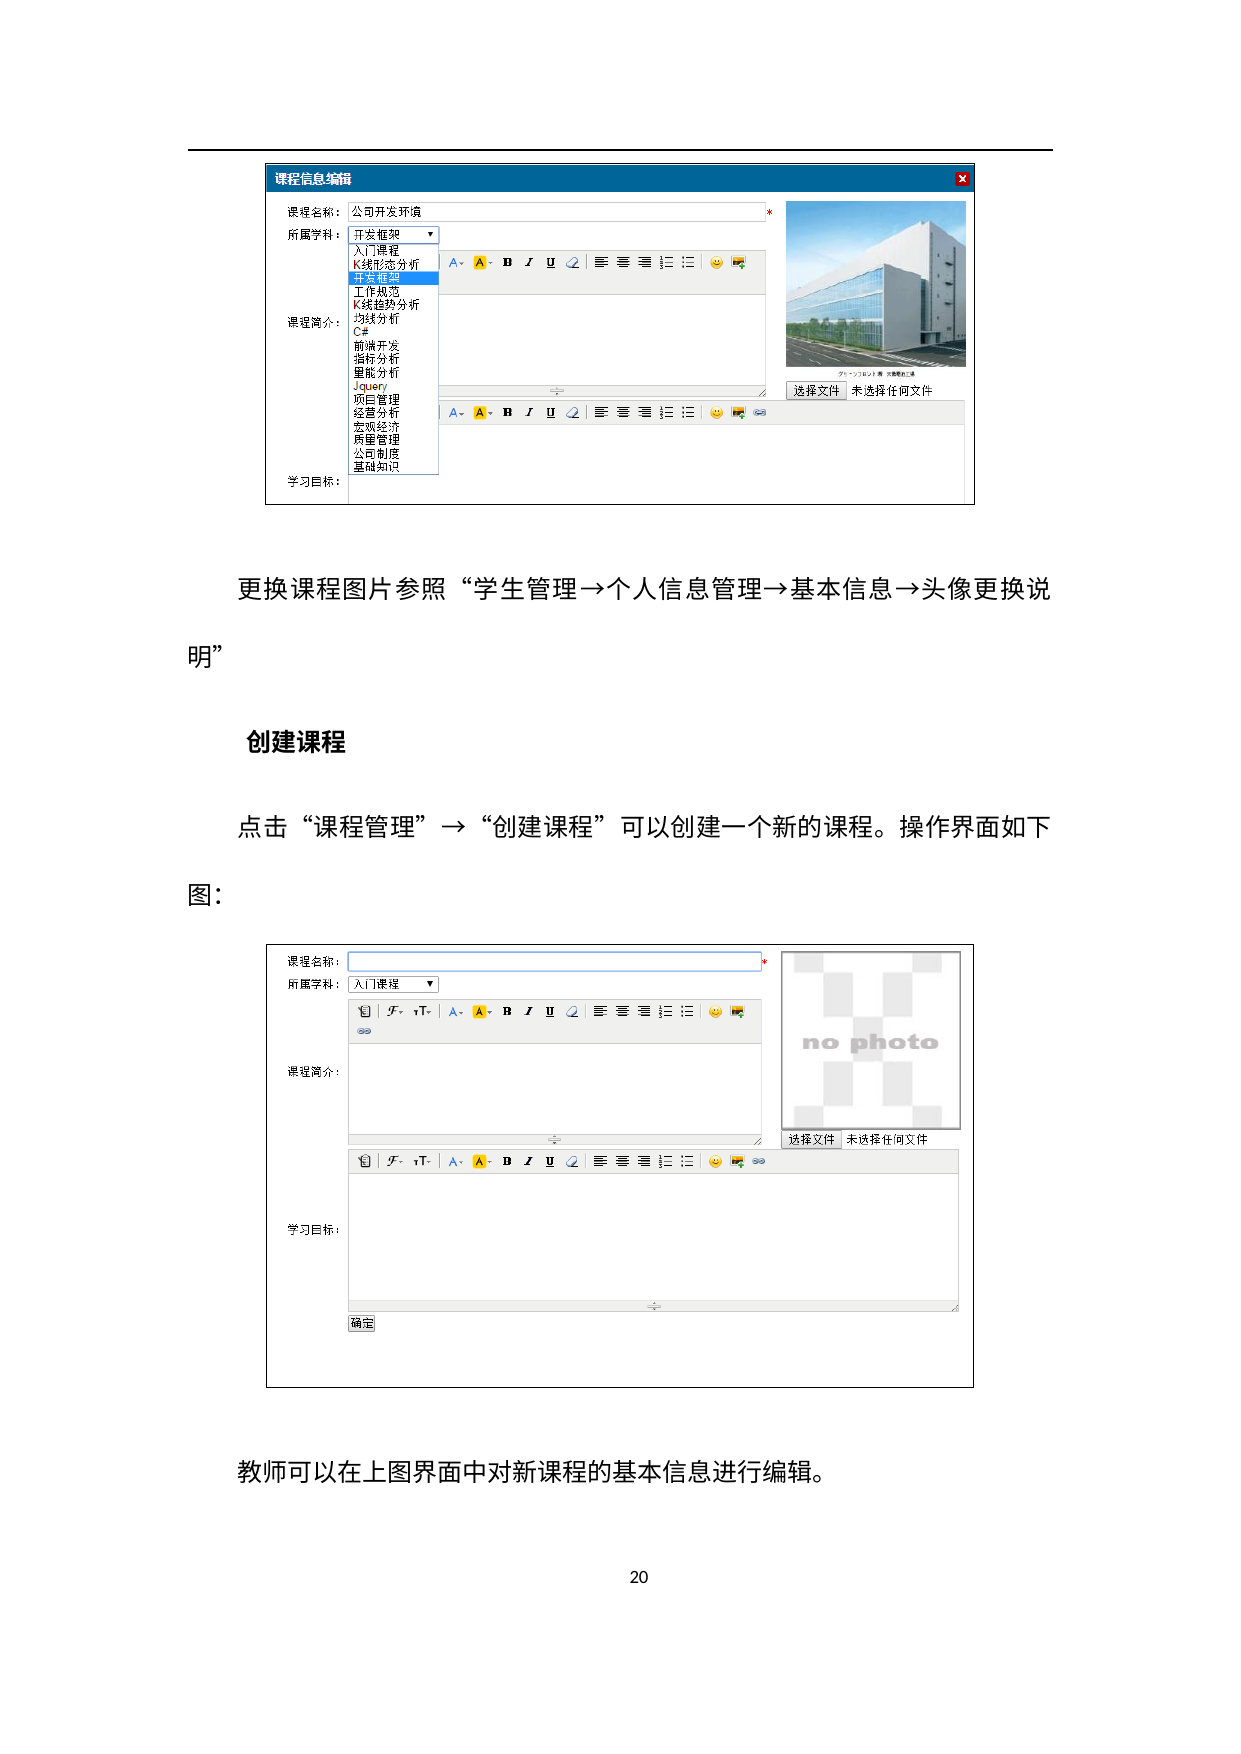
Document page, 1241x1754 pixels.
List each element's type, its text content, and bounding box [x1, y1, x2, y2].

picture [266, 193, 974, 504]
picture [956, 173, 969, 185]
subtitle 创建课程 [187, 706, 1053, 774]
picture [288, 174, 296, 184]
picture [327, 173, 350, 184]
picture [310, 175, 320, 184]
text 更换课程图片参照“学生管理→个人信息管理→基本信息→头像更换说明” [187, 554, 1053, 689]
picture [267, 945, 973, 1387]
text 教师可以在上图界面中对新课程的基本信息进行编辑。 [187, 1437, 1053, 1504]
text 点击“课程管理”→“创建课程”可以创建一个新的课程。操作界面如下图： [187, 791, 1053, 927]
picture [276, 174, 286, 184]
